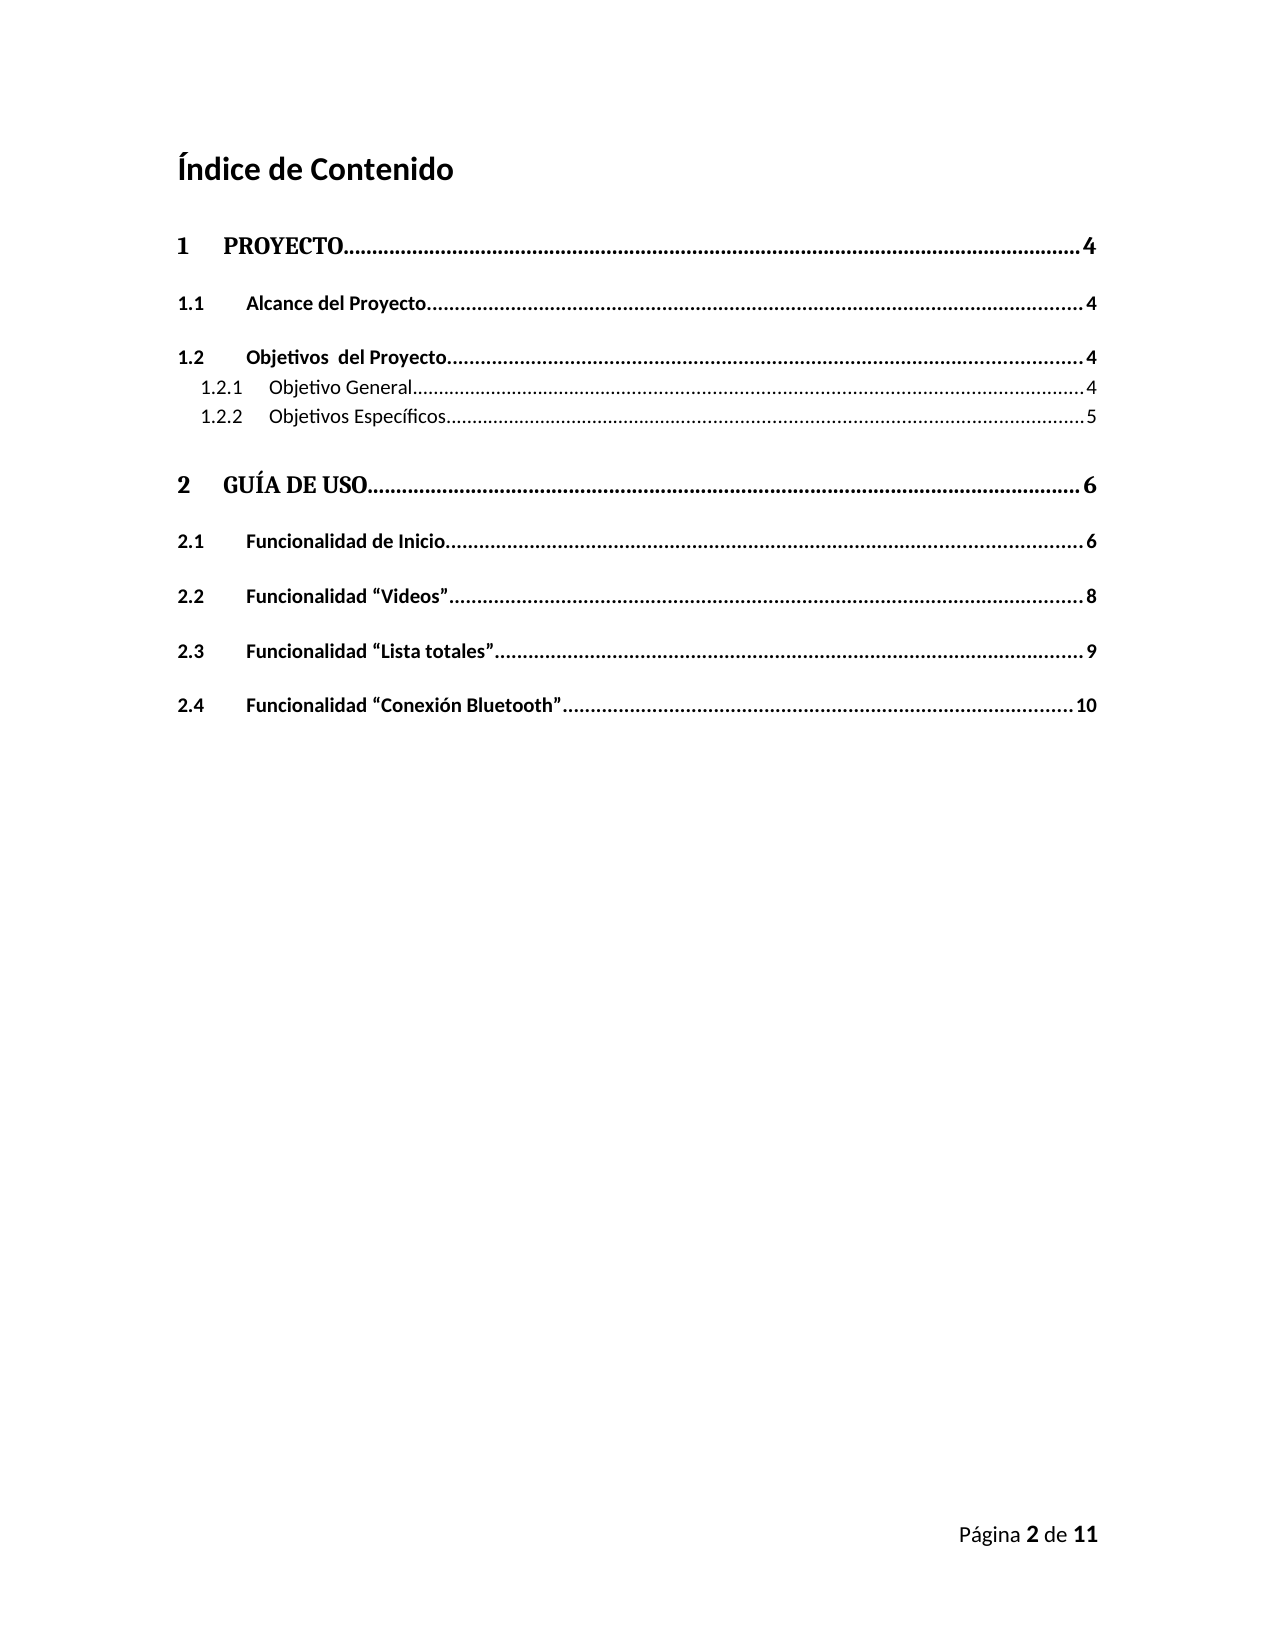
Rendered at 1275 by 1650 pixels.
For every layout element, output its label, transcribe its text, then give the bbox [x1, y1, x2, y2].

text 1.2.1 Objetivo General 4 [200, 374, 1098, 399]
text 2.4 Funcionalidad “Conexión Bluetooth” 10 [177, 692, 1098, 718]
text 1.2 Objetivos del Proyecto 4 [177, 344, 1098, 370]
text 1.1 Alcance del Proyecto 4 [177, 290, 1098, 315]
text 2.3 Funcionalidad “Lista totales” 9 [177, 638, 1098, 663]
text 1.2.2 Objetivos Específicos 5 [200, 404, 1098, 429]
text 1 PROYECTO 4 [177, 232, 1098, 261]
text 2.2 Funcionalidad “Videos” 8 [177, 583, 1098, 609]
text Índice de Contenido [177, 148, 1098, 188]
text 2 GUÍA DE USO 6 [177, 471, 1098, 499]
text 2.1 Funcionalidad de Inicio 6 [177, 529, 1098, 554]
